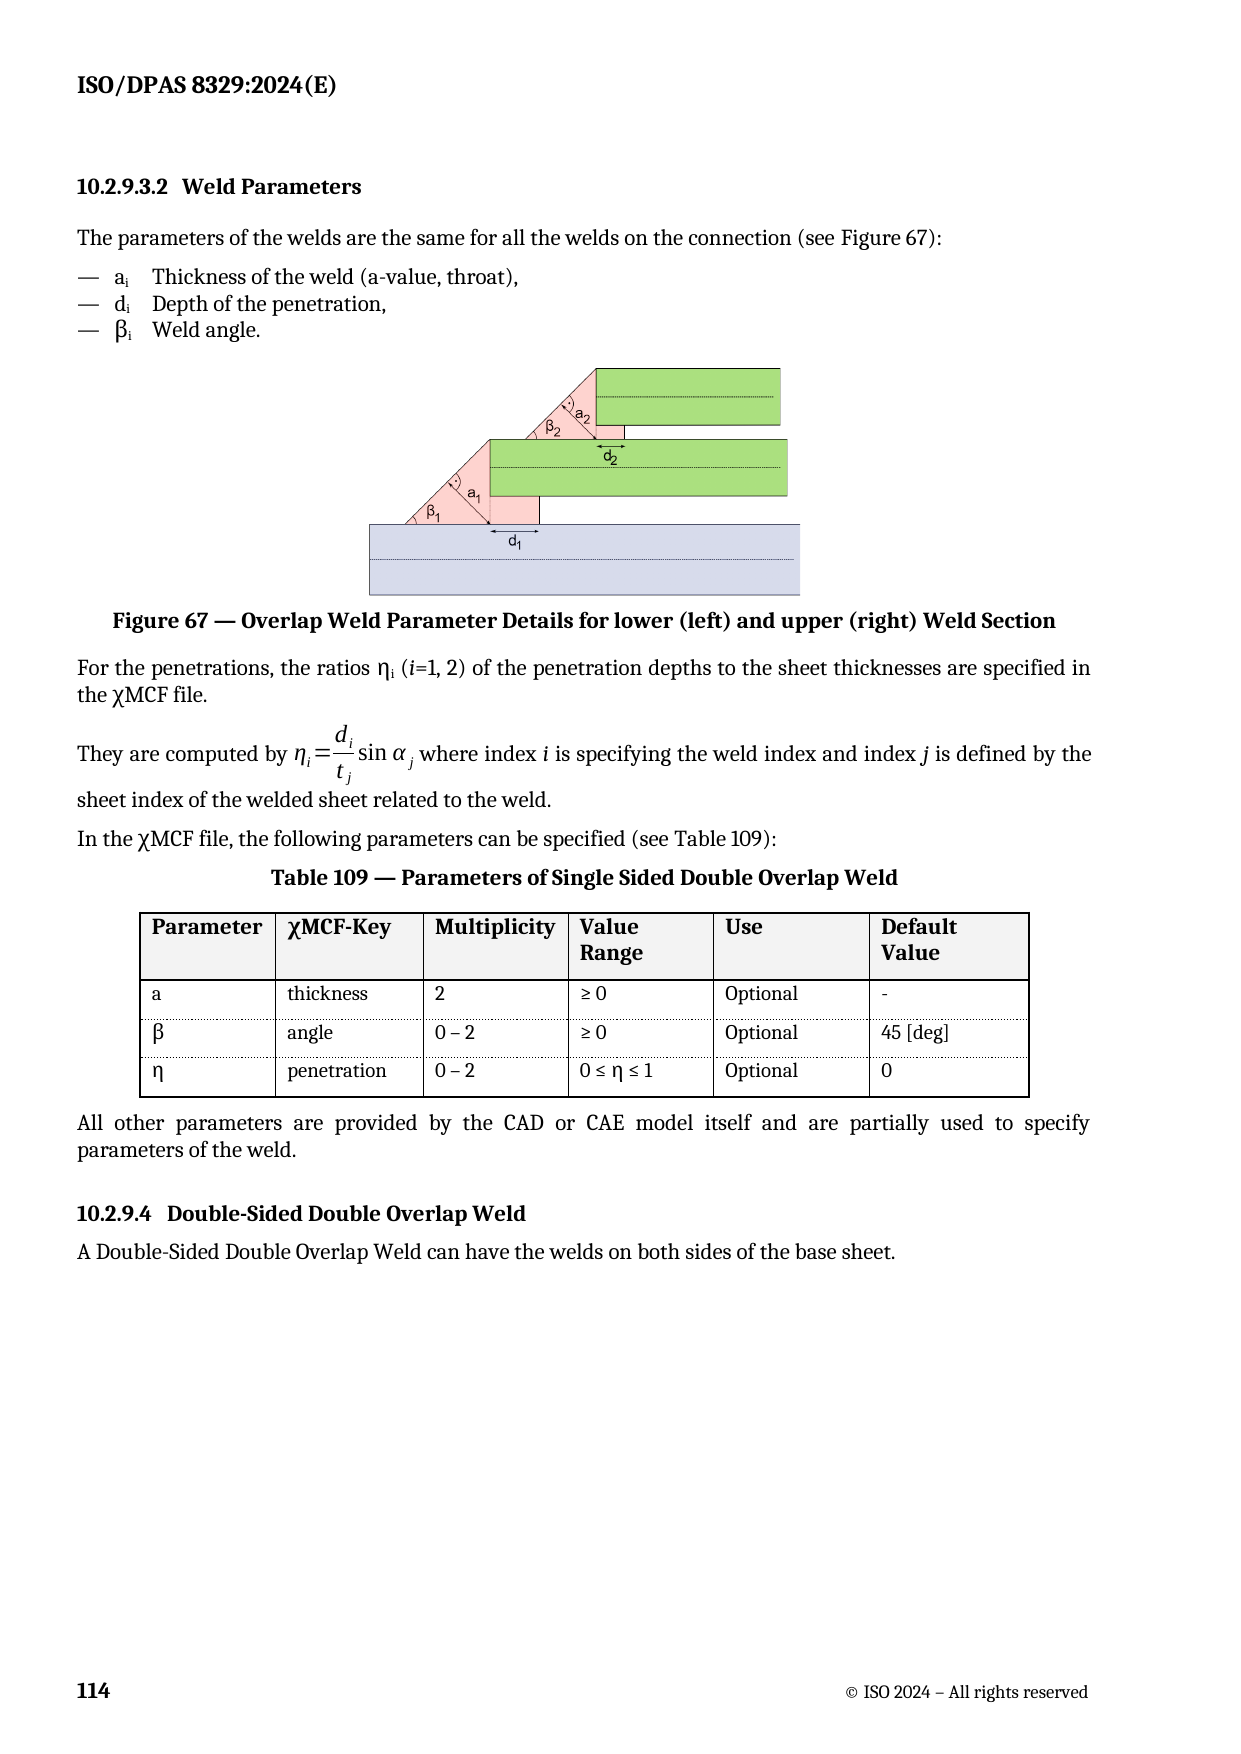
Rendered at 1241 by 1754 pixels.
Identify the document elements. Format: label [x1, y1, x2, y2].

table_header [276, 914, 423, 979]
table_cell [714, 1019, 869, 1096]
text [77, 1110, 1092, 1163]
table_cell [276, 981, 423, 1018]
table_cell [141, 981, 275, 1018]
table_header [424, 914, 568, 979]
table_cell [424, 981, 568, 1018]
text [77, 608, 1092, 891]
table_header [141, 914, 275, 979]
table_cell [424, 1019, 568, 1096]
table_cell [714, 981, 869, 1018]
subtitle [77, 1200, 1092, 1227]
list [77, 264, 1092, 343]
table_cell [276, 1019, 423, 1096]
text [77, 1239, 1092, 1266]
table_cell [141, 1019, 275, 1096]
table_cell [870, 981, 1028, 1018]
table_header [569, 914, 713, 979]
picture [369, 368, 800, 596]
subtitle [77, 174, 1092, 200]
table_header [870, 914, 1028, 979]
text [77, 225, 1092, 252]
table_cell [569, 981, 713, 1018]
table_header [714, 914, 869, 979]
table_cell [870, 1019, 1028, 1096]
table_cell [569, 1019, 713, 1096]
